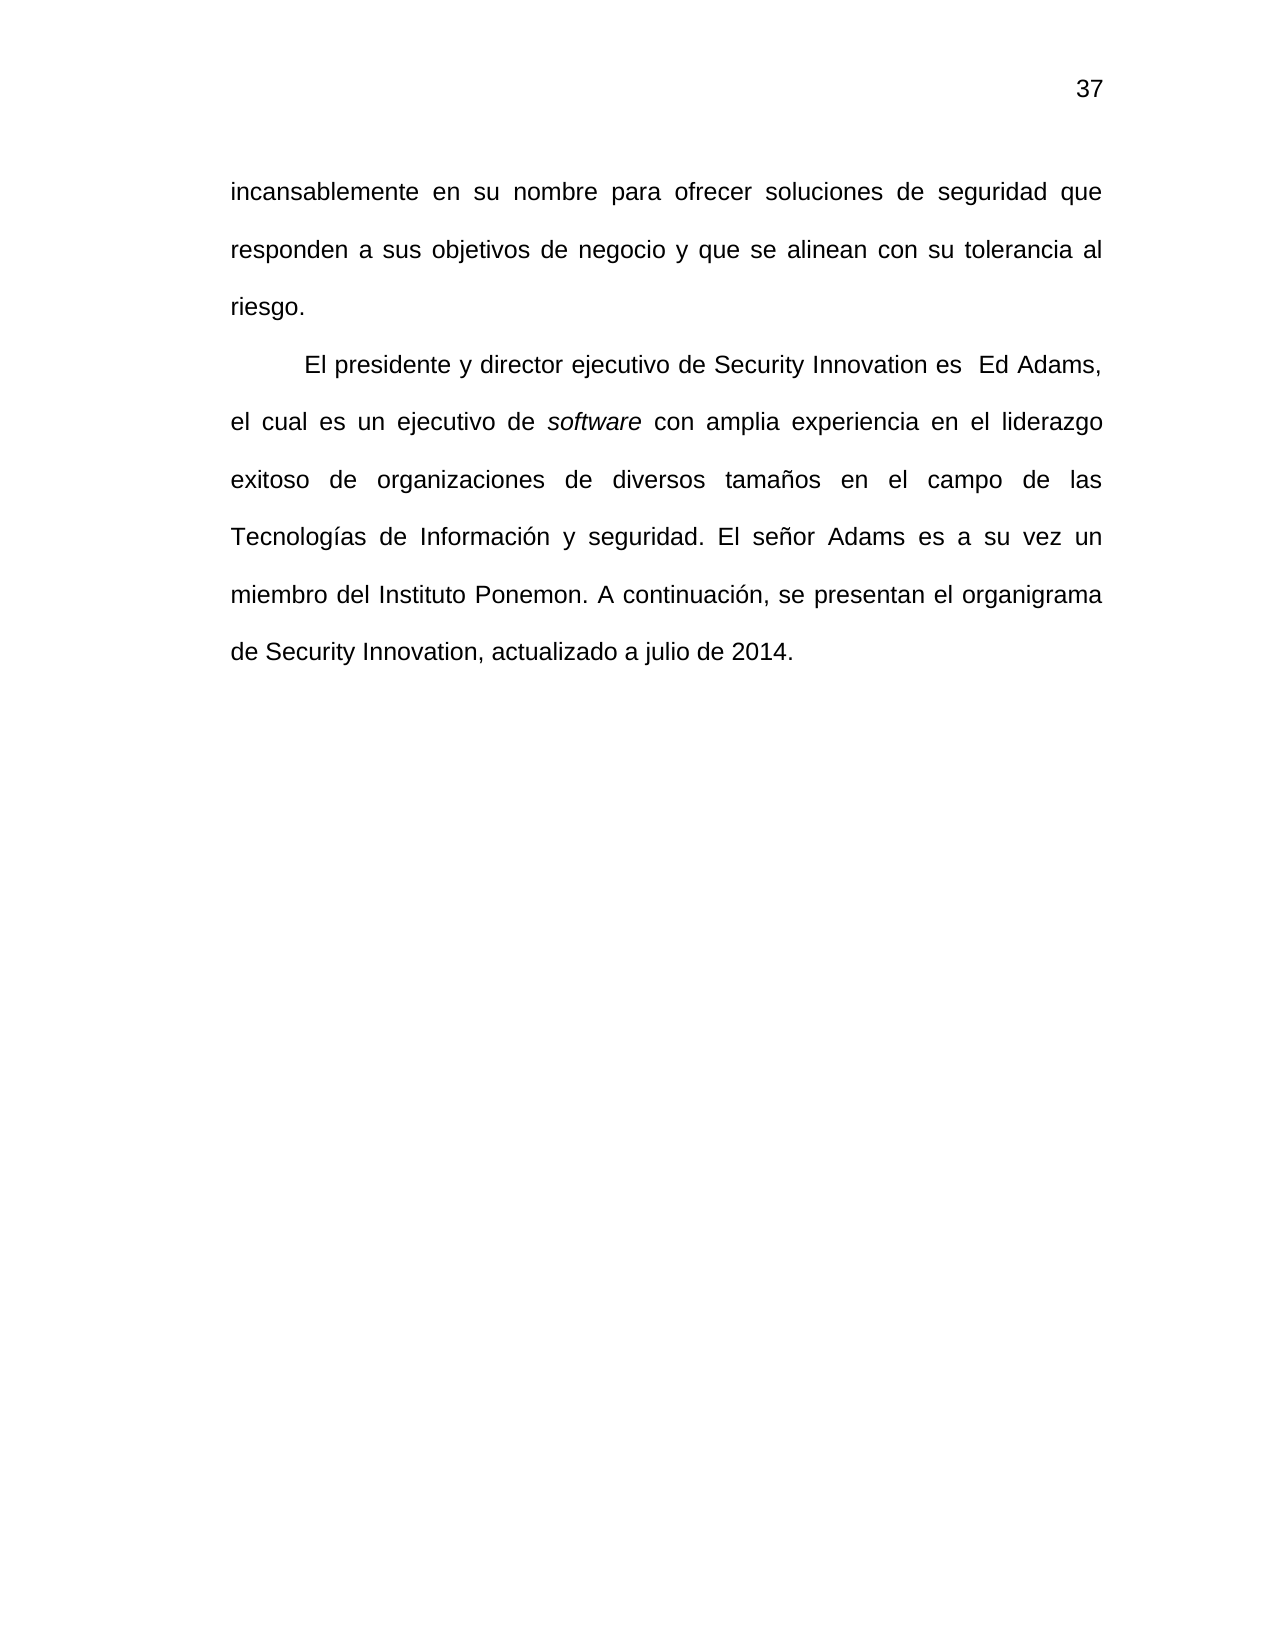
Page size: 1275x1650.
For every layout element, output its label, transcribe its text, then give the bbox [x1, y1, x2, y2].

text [230, 177, 1104, 321]
text El presidente y director ejecutivo de Security Innovation es Ed Adams, el cual es un ejecutivo de software con amplia experiencia en el liderazgo exitoso de organizaciones de diversos tamaños en el campo de las Tecnologías de Información y seguridad. El señor Adams es a su vez un miembro del Instituto Ponemon. A continuación, se presentan el organigrama de Security Innovation, actualizado a julio de 2014. [230, 350, 1104, 666]
